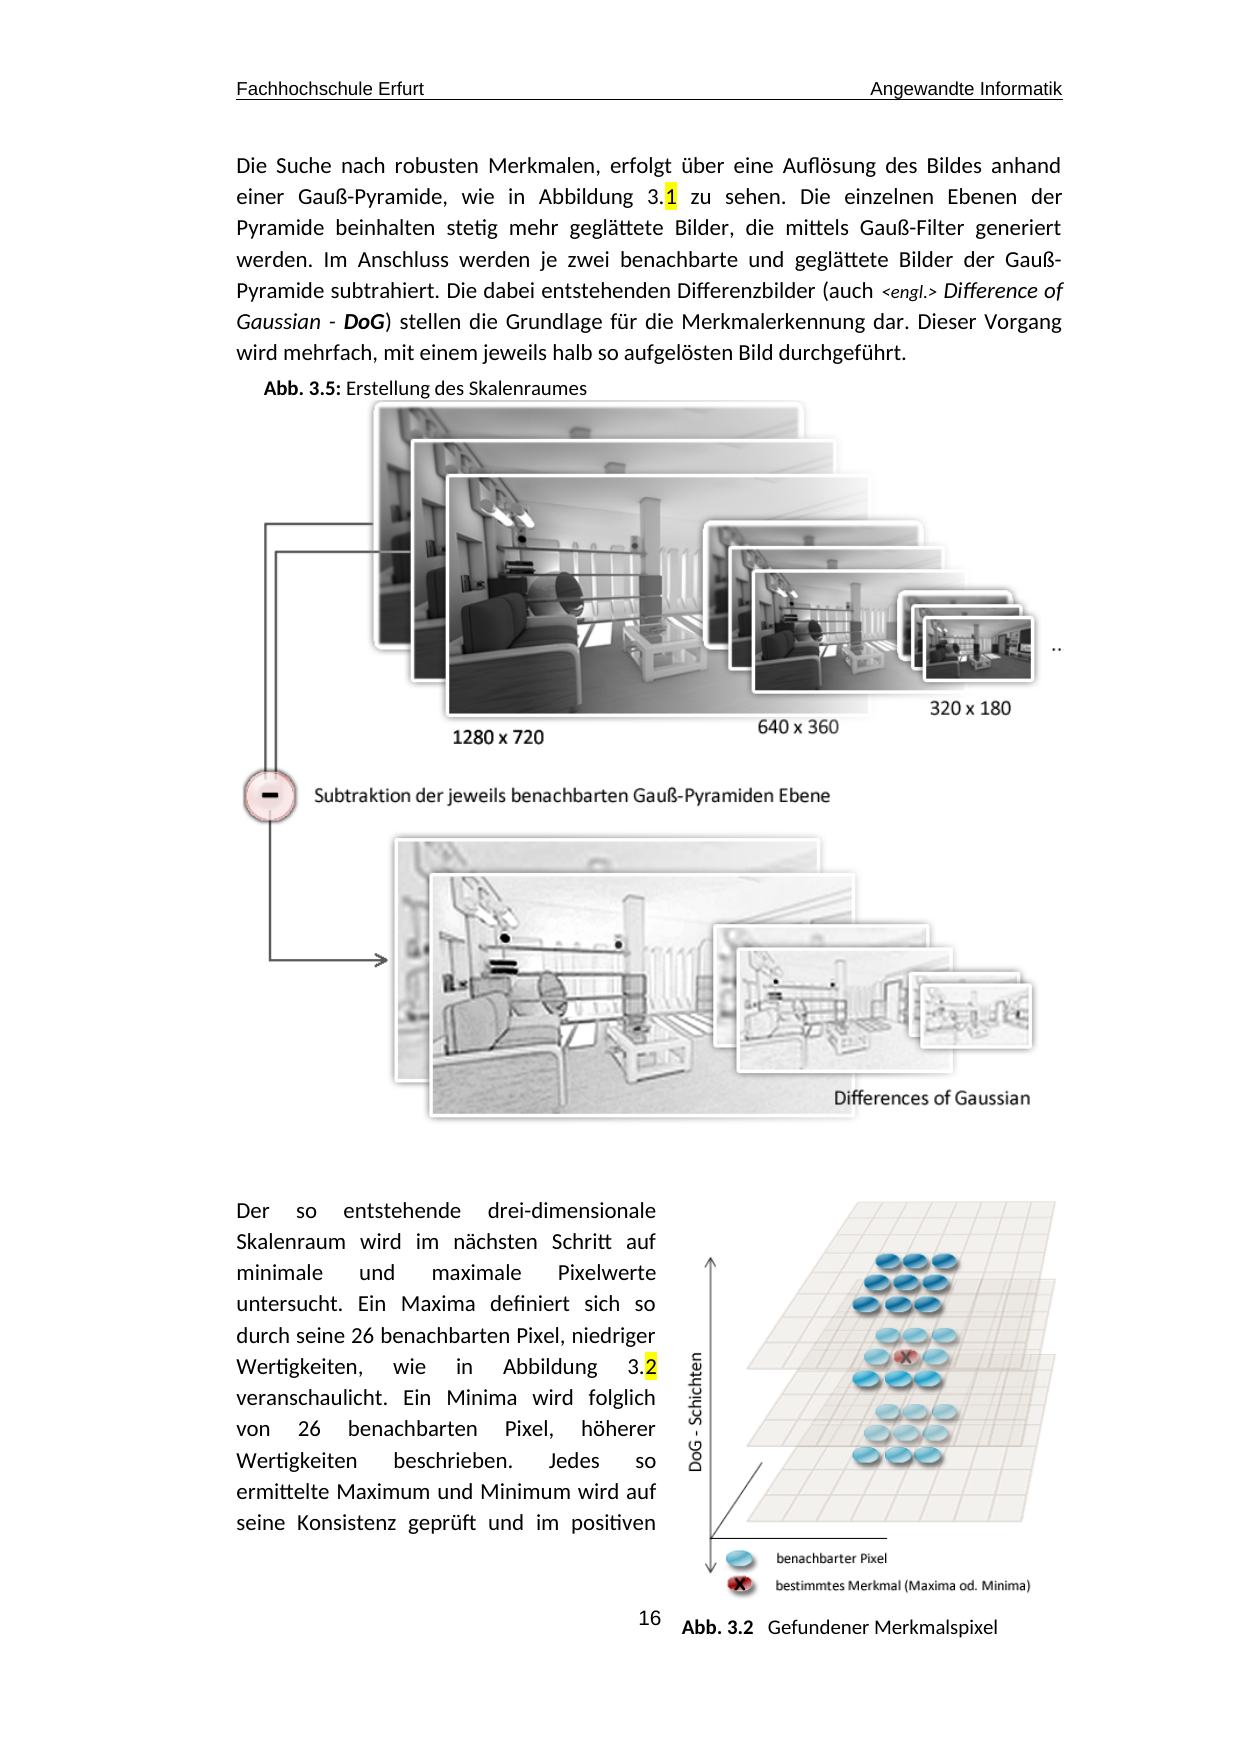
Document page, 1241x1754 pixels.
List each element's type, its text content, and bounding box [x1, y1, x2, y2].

picture [674, 1192, 1069, 1604]
picture [241, 375, 1064, 1138]
text Die Suche nach robusten Merkmalen, erfolgt über eine Auflösung des Bildes anhand einer Gauß-Pyramide, wie in Abbildung 3.1 zu sehen. Die einzelnen Ebenen der Pyramide beinhalten stetig mehr geglättete Bilder, die mittels Gauß-Filter generiert werden. Im Anschluss werden je zwei benachbarte und geglättete Bilder der Gauß-Pyramide subtrahiert. Die dabei entstehenden Differenzbilder (auch <engl.> Difference of Gaussian - DoG) stellen die Grundlage für die Merkmalerkennung dar. Dieser Vorgang wird mehrfach, mit einem jeweils halb so aufgelösten Bild durchgeführt. [236, 148, 1063, 366]
